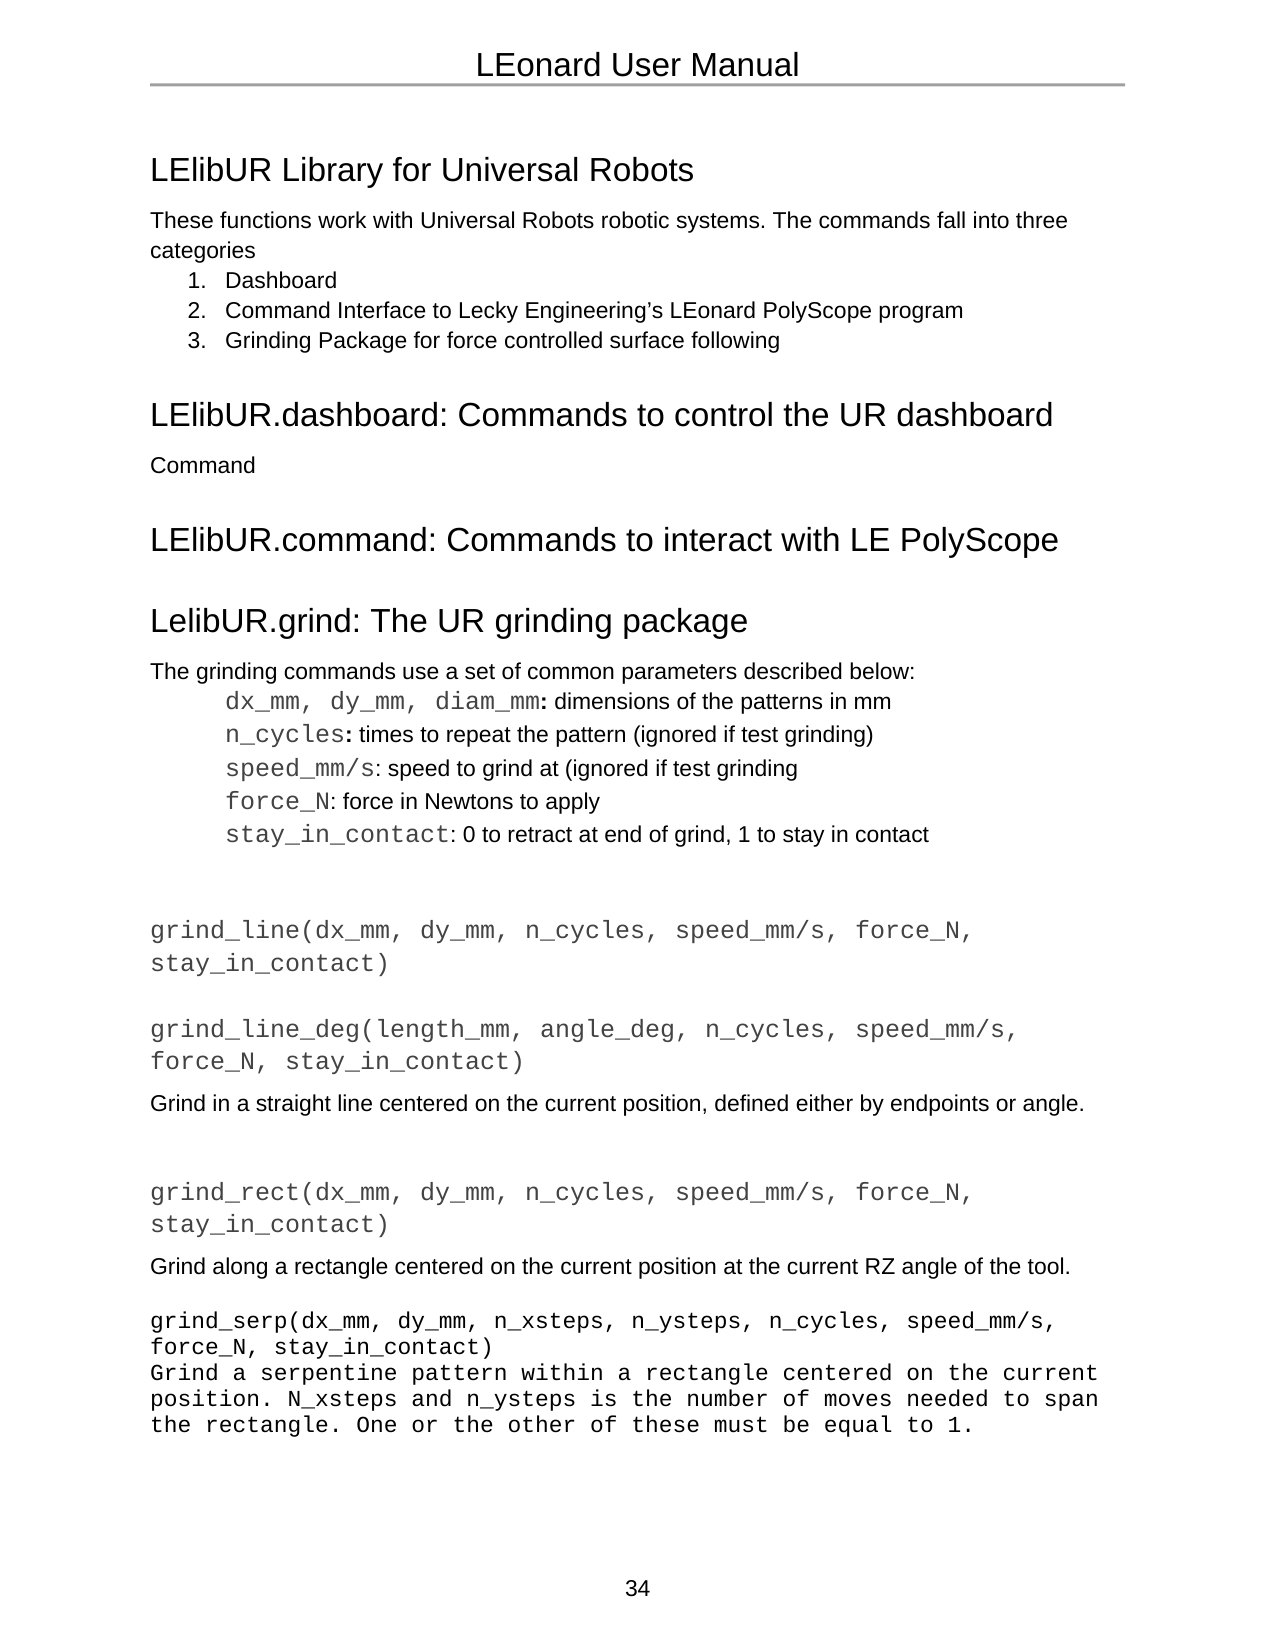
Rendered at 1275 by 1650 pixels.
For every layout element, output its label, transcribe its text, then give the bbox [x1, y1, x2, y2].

list Grinding Package for force controlled surface following [187, 327, 1125, 354]
text stay_in_contact: 0 to retract at end of grind, 1 to stay in contact [225, 821, 1125, 850]
subtitle grind_line_deg(length_mm, angle_deg, n_cycles, speed_mm/s, force_N, stay_in_contact) [150, 1016, 1125, 1077]
subtitle grind_line(dx_mm, dy_mm, n_cycles, speed_mm/s, force_N, stay_in_contact) [150, 918, 1125, 979]
text dx_mm, dy_mm, diam_mm: dimensions of the patterns in mm [225, 688, 1125, 717]
text speed_mm/s: speed to grind at (ignored if test grinding [225, 754, 1125, 783]
text grind_serp(dx_mm, dy_mm, n_xsteps, n_ysteps, n_cycles, speed_mm/s, force_N, stay_in_contact) [150, 1309, 1125, 1361]
subtitle LelibUR.grind: The UR grinding package [150, 601, 1125, 640]
text n_cycles: times to repeat the pattern (ignored if test grinding) [225, 721, 1125, 750]
text These functions work with Universal Robots robotic systems. The commands fall into three categories [150, 207, 1125, 263]
text The grinding commands use a set of common parameters described below: [150, 658, 1125, 684]
subtitle LElibUR.dashboard: Commands to control the UR dashboard [150, 395, 1125, 434]
list Dashboard [187, 267, 1125, 293]
subtitle LElibUR.command: Commands to interact with LE PolyScope [150, 519, 1125, 558]
text Command [150, 452, 1125, 478]
list Command Interface to Lecky Engineering’s LEonard PolyScope program [187, 297, 1125, 324]
subtitle grind_rect(dx_mm, dy_mm, n_cycles, speed_mm/s, force_N, stay_in_contact) [150, 1179, 1125, 1240]
text Grind along a rectangle centered on the current position at the current RZ angle of the tool. [150, 1253, 1125, 1279]
text force_N: force in Newtons to apply [225, 788, 1125, 817]
text Grind in a straight line centered on the current position, defined either by endpoints or angle. [150, 1089, 1125, 1116]
subtitle LElibUR Library for Universal Robots [150, 150, 1125, 188]
text Grind a serpentine pattern within a rectangle centered on the current position. N_xsteps and n_ysteps is the number of moves needed to span the rectangle. One or the other of these must be equal to 1. [150, 1361, 1125, 1439]
